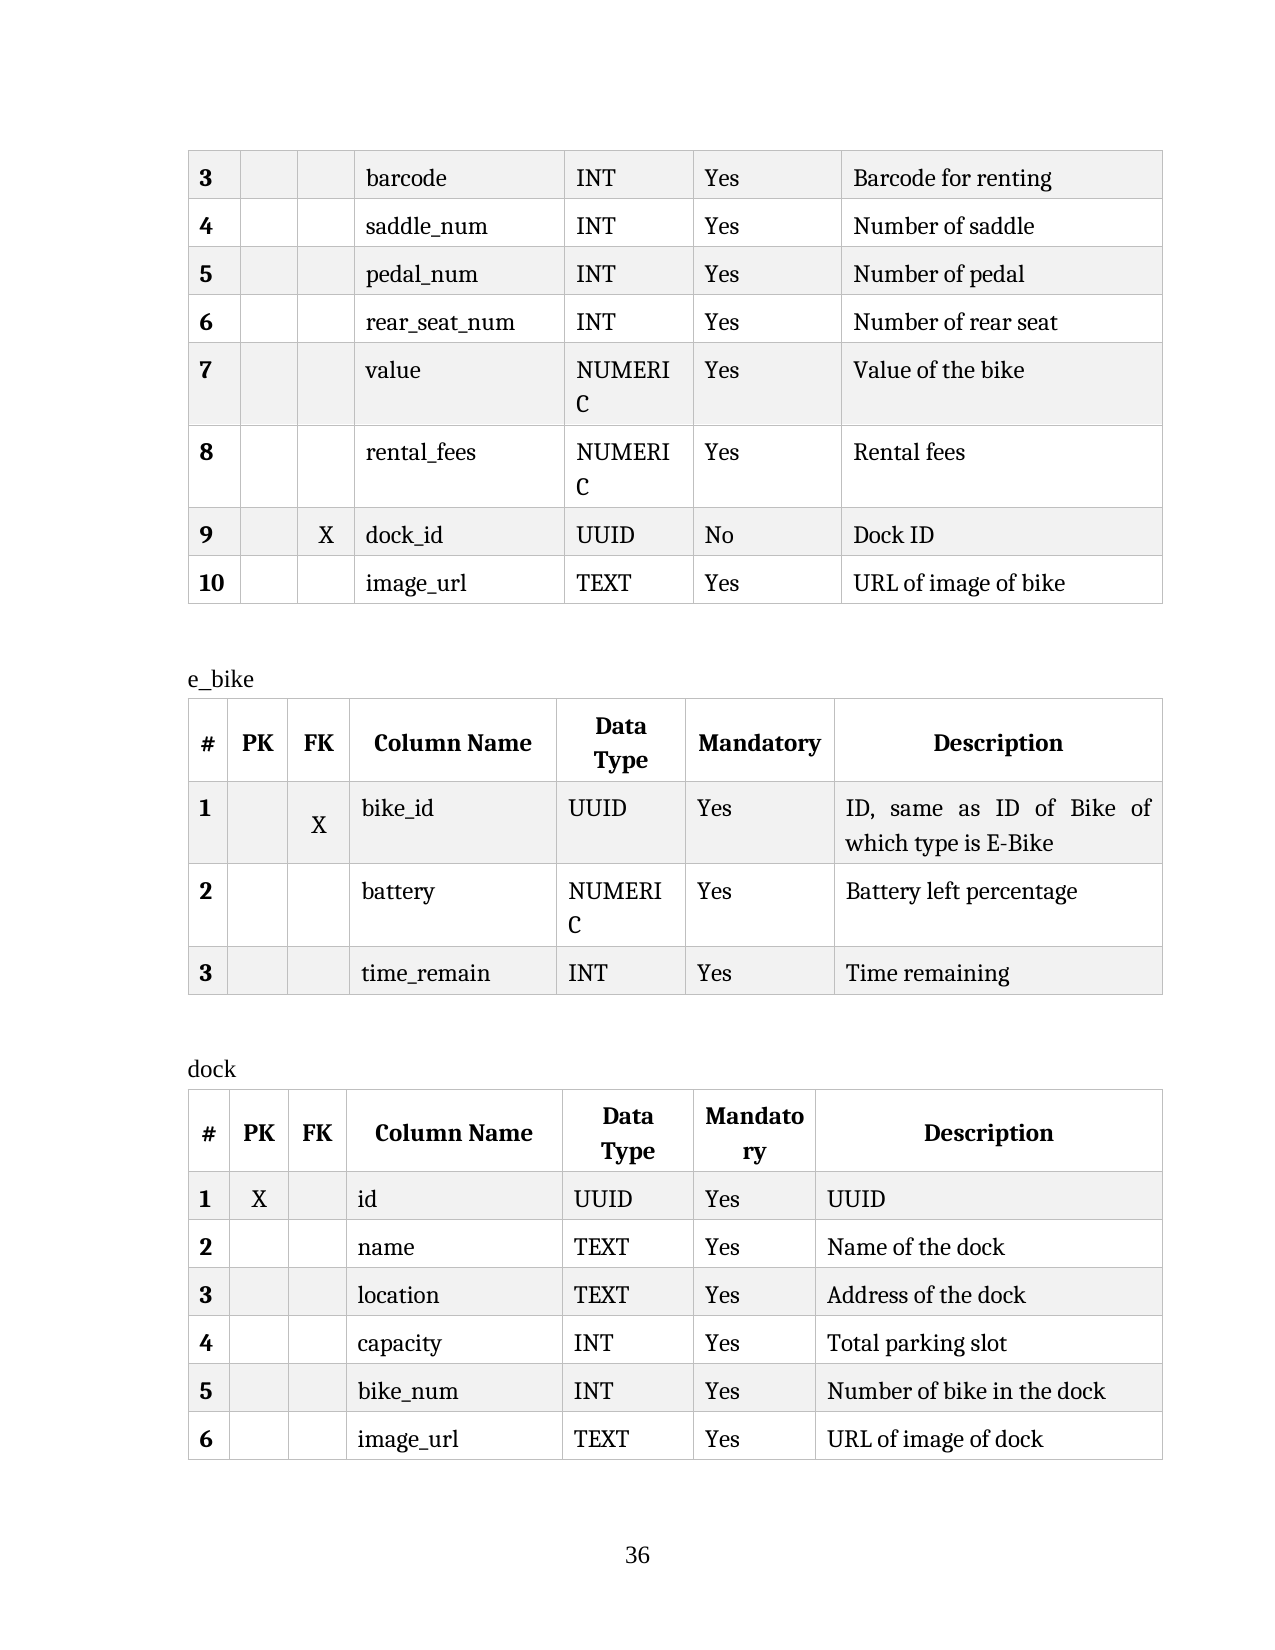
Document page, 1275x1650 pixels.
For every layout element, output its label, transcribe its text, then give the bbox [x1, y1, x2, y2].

table_cell pedal_num [355, 247, 564, 294]
table_cell [230, 1316, 288, 1363]
table_cell [289, 1316, 346, 1363]
table_cell TEXT [565, 556, 693, 603]
table_cell [241, 151, 297, 198]
table_cell 3 [189, 1268, 229, 1315]
table_cell Address of the dock [816, 1268, 1162, 1315]
table_cell 2 [189, 864, 227, 946]
table_cell Yes [686, 947, 834, 994]
table_cell 6 [189, 1412, 229, 1459]
table_cell Yes [686, 782, 834, 863]
table_header Description [835, 699, 1162, 781]
table_cell Battery left percentage [835, 864, 1162, 946]
table_header Mandatory [686, 699, 834, 781]
table_cell UUID [557, 782, 685, 863]
table_cell TEXT [563, 1220, 693, 1267]
table_cell image_url [347, 1412, 562, 1459]
table_cell [289, 1220, 346, 1267]
table_cell Name of the dock [816, 1220, 1162, 1267]
table_cell Yes [694, 295, 841, 342]
table_cell X [288, 782, 349, 863]
table_cell [230, 1268, 288, 1315]
text e_bike [187, 664, 1087, 692]
table_cell TEXT [563, 1268, 693, 1315]
table_cell No [694, 508, 841, 555]
table_header # [189, 699, 227, 781]
table_cell time_remain [350, 947, 556, 994]
table_cell INT [563, 1316, 693, 1363]
table_cell [298, 247, 354, 294]
table_cell URL of image of dock [816, 1412, 1162, 1459]
table_cell INT [565, 199, 693, 246]
table_cell X [298, 508, 354, 555]
table_cell 5 [189, 247, 240, 294]
table_header FK [289, 1090, 346, 1171]
table_cell Rental fees [842, 426, 1162, 507]
table_cell 2 [189, 1220, 229, 1267]
table_cell [241, 426, 297, 507]
table_header Column Name [350, 699, 556, 781]
table_cell Yes [694, 1220, 815, 1267]
table_cell [230, 1364, 288, 1411]
table_header Data Type [563, 1090, 693, 1171]
table_cell [228, 864, 287, 946]
table_cell Value of the bike [842, 343, 1162, 424]
table_cell [289, 1412, 346, 1459]
table_cell NUMERIC [565, 343, 693, 424]
table_cell TEXT [563, 1412, 693, 1459]
table_cell [241, 556, 297, 603]
table_cell 3 [189, 151, 240, 198]
table_cell URL of image of bike [842, 556, 1162, 603]
table_header FK [288, 699, 349, 781]
table_cell 3 [189, 947, 227, 994]
table_header Data Type [557, 699, 685, 781]
table_cell Yes [694, 199, 841, 246]
table_cell barcode [355, 151, 564, 198]
table_cell 9 [189, 508, 240, 555]
table_cell Barcode for renting [842, 151, 1162, 198]
table_cell [298, 295, 354, 342]
table_cell [288, 947, 349, 994]
table_cell [230, 1412, 288, 1459]
table_cell dock_id [355, 508, 564, 555]
table_cell [289, 1172, 346, 1219]
table_cell [241, 508, 297, 555]
table_cell name [347, 1220, 562, 1267]
table_cell 7 [189, 343, 240, 424]
table_cell INT [565, 295, 693, 342]
table_header PK [228, 699, 287, 781]
table_cell UUID [816, 1172, 1162, 1219]
table_cell Number of saddle [842, 199, 1162, 246]
table_cell INT [565, 247, 693, 294]
table_cell Number of bike in the dock [816, 1364, 1162, 1411]
table_header Mandatory [694, 1090, 815, 1171]
table_cell 5 [189, 1364, 229, 1411]
table_cell [298, 151, 354, 198]
table_cell Yes [694, 343, 841, 424]
table_cell [241, 343, 297, 424]
table_cell Number of rear seat [842, 295, 1162, 342]
table_cell Total parking slot [816, 1316, 1162, 1363]
table_cell [230, 1220, 288, 1267]
table_cell 10 [189, 556, 240, 603]
table_cell X [230, 1172, 288, 1219]
table_cell rental_fees [355, 426, 564, 507]
table_cell Dock ID [842, 508, 1162, 555]
table_cell image_url [355, 556, 564, 603]
table_cell INT [563, 1364, 693, 1411]
table_cell Yes [694, 151, 841, 198]
table_cell [298, 199, 354, 246]
table_cell Yes [694, 1172, 815, 1219]
table_header PK [230, 1090, 288, 1171]
table_cell INT [565, 151, 693, 198]
table_cell rear_seat_num [355, 295, 564, 342]
table_cell NUMERIC [557, 864, 685, 946]
table_cell INT [557, 947, 685, 994]
table_cell 8 [189, 426, 240, 507]
table_cell value [355, 343, 564, 424]
table_cell capacity [347, 1316, 562, 1363]
table_cell [298, 343, 354, 424]
table_cell 4 [189, 199, 240, 246]
table_cell NUMERIC [565, 426, 693, 507]
table_header Column Name [347, 1090, 562, 1171]
table_cell bike_id [350, 782, 556, 863]
table_cell 1 [189, 1172, 229, 1219]
table_cell UUID [563, 1172, 693, 1219]
table_cell id [347, 1172, 562, 1219]
table_cell [228, 947, 287, 994]
table_cell Yes [694, 1364, 815, 1411]
text dock [187, 1054, 1087, 1083]
table_cell saddle_num [355, 199, 564, 246]
table_cell [241, 199, 297, 246]
table_cell Time remaining [835, 947, 1162, 994]
table_cell Yes [694, 556, 841, 603]
table_cell Yes [694, 1268, 815, 1315]
table_cell [289, 1268, 346, 1315]
table_cell location [347, 1268, 562, 1315]
table_cell 6 [189, 295, 240, 342]
table_cell Yes [686, 864, 834, 946]
table_cell bike_num [347, 1364, 562, 1411]
table_cell [298, 426, 354, 507]
table_cell [289, 1364, 346, 1411]
table_cell [298, 556, 354, 603]
table_header Description [816, 1090, 1162, 1171]
table_cell Yes [694, 426, 841, 507]
table_cell UUID [565, 508, 693, 555]
table_cell [228, 782, 287, 863]
table_cell 4 [189, 1316, 229, 1363]
table_cell [241, 247, 297, 294]
table_cell Number of pedal [842, 247, 1162, 294]
table_cell Yes [694, 1316, 815, 1363]
table_cell 1 [189, 782, 227, 863]
table_header # [189, 1090, 229, 1171]
table_cell ID, same as ID of Bike of which type is E-Bike [835, 782, 1162, 863]
table_cell [288, 864, 349, 946]
table_cell battery [350, 864, 556, 946]
table_cell [241, 295, 297, 342]
table_cell Yes [694, 1412, 815, 1459]
table_cell Yes [694, 247, 841, 294]
